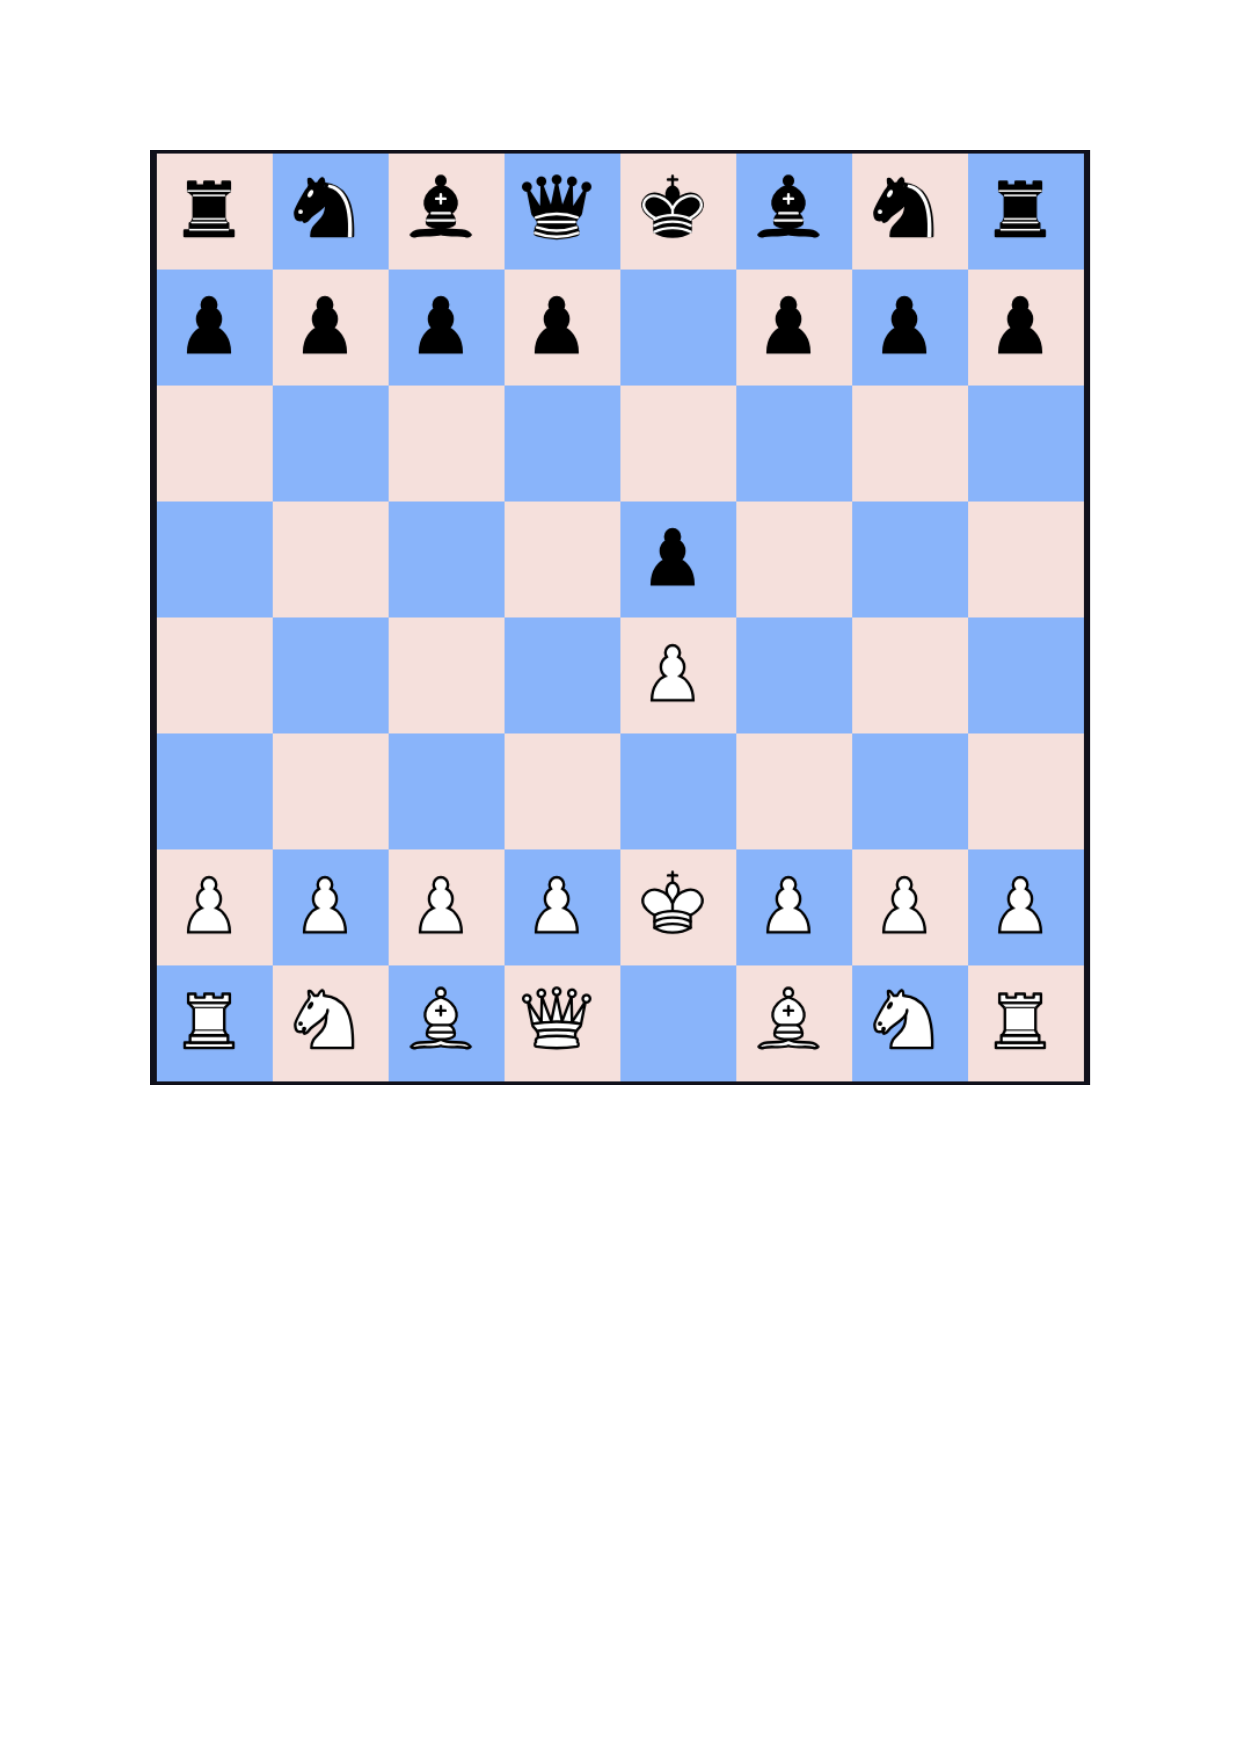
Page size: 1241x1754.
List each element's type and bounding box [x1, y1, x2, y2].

picture [150, 150, 1091, 1085]
